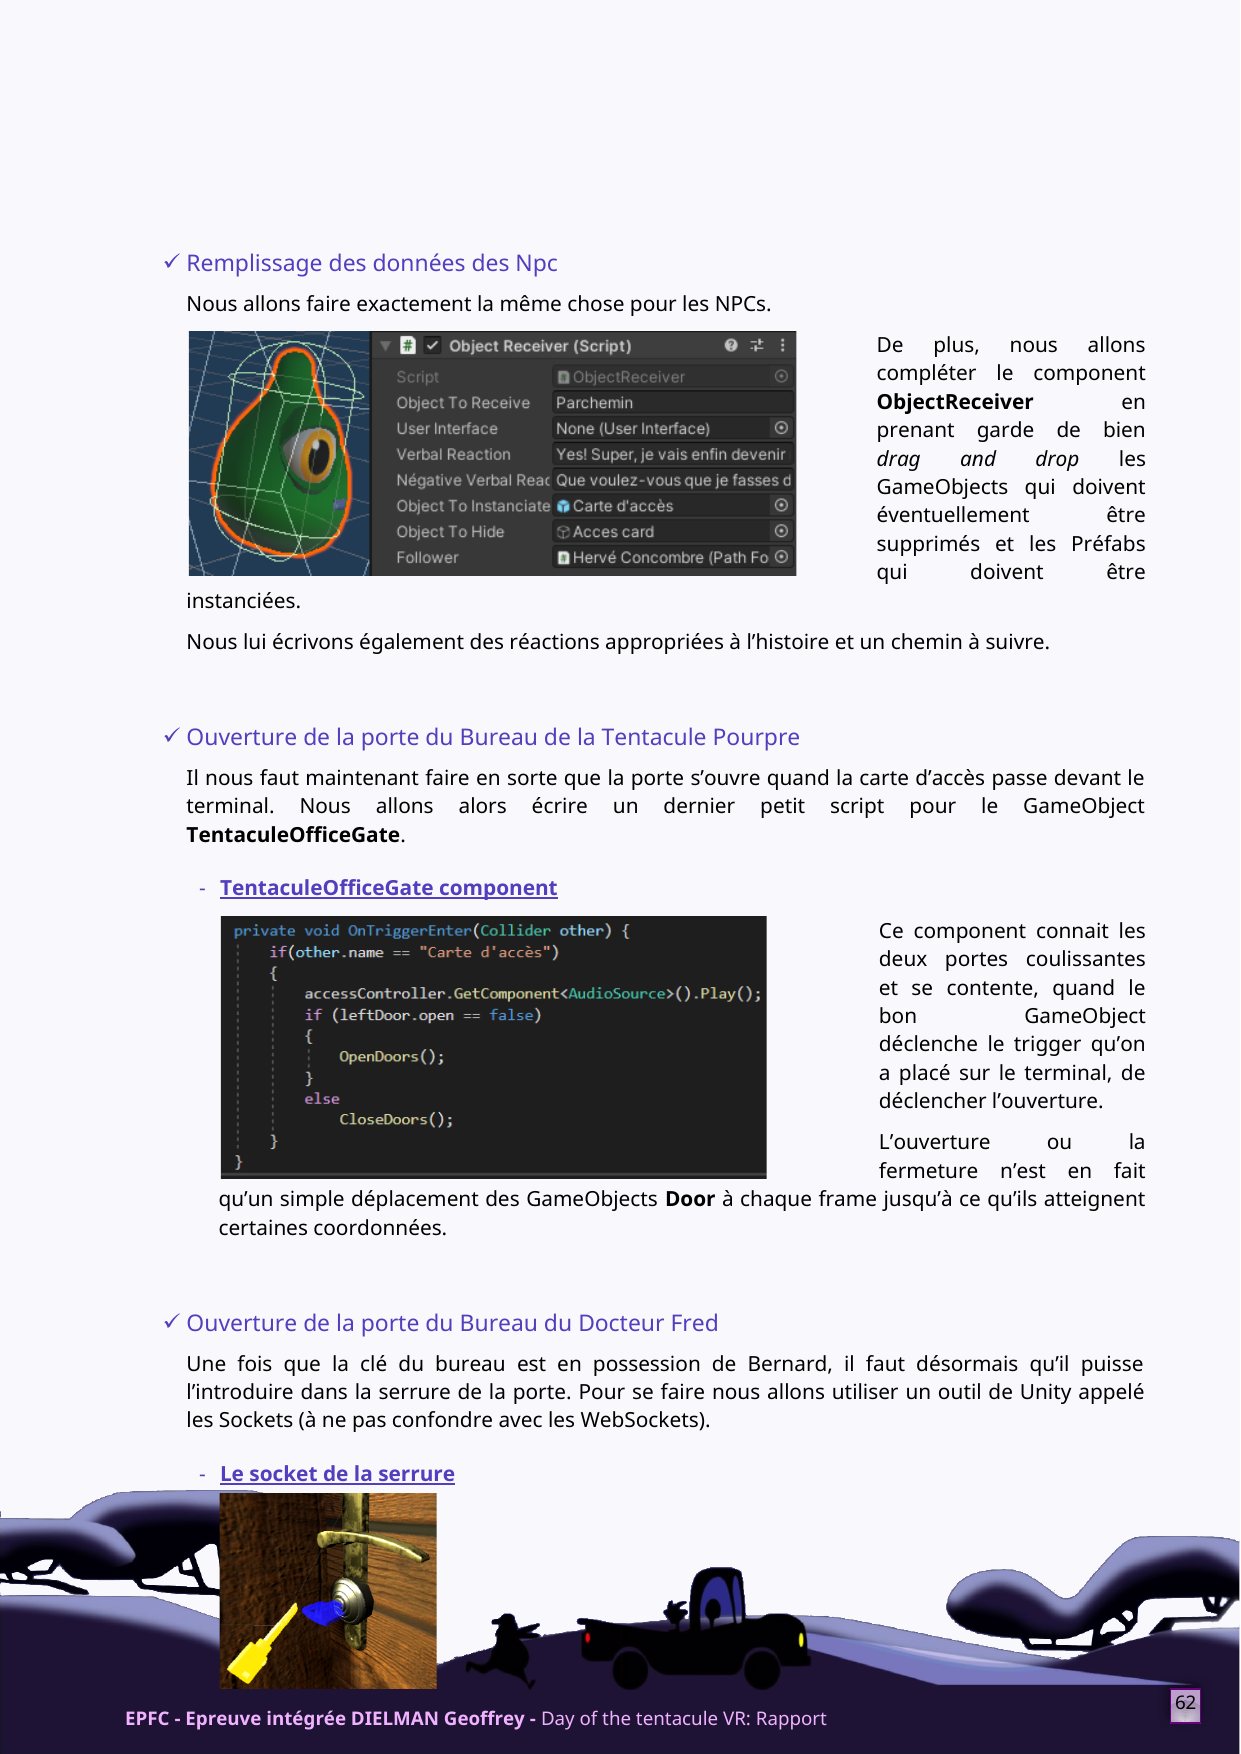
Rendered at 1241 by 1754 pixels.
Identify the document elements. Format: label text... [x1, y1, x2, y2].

subtitle TentaculeOfficeGate component [199, 873, 1146, 902]
subtitle Le socket de la serrure [199, 1459, 1146, 1487]
text L’ouverture ou la fermeture n’est en fait qu’un simple déplacement des GameObjects Door à chaque frame jusqu’à ce qu’ils atteignent certaines coordonnées. [218, 1127, 1146, 1241]
text Une fois que la clé du bureau est en possession de Bernard, il faut désormais qu’il puisse l’introduire dans la serrure de la porte. Pour se faire nous allons utiliser un outil de Unity appelé les Sockets (à ne pas confondre avec les WebSockets). [186, 1349, 1146, 1434]
subtitle Ouverture de la porte du Bureau de la Tentacule Pourpre [162, 721, 1146, 752]
text Nous allons faire exactement la même chose pour les NPCs. [186, 289, 1146, 317]
subtitle Ouverture de la porte du Bureau du Docteur Fred [162, 1307, 1146, 1338]
subtitle Remplissage des données des Npc [162, 247, 1146, 279]
picture [0, 1479, 1240, 1754]
text Ce component connait les deux portes coulissantes et se contente, quand le bon GameObject déclenche le trigger qu’on a placé sur le terminal, de déclencher l’ouverture. [767, 916, 1146, 1115]
text Il nous faut maintenant faire en sorte que la porte s’ouvre quand la carte d’accès passe devant le terminal. Nous allons alors écrire un dernier petit script pour le GameObject TentaculeOfficeGate. [186, 763, 1146, 848]
picture [220, 916, 767, 1179]
text Nous lui écrivons également des réactions appropriées à l’histoire et un chemin à suivre. [186, 627, 1146, 655]
picture [188, 331, 797, 576]
